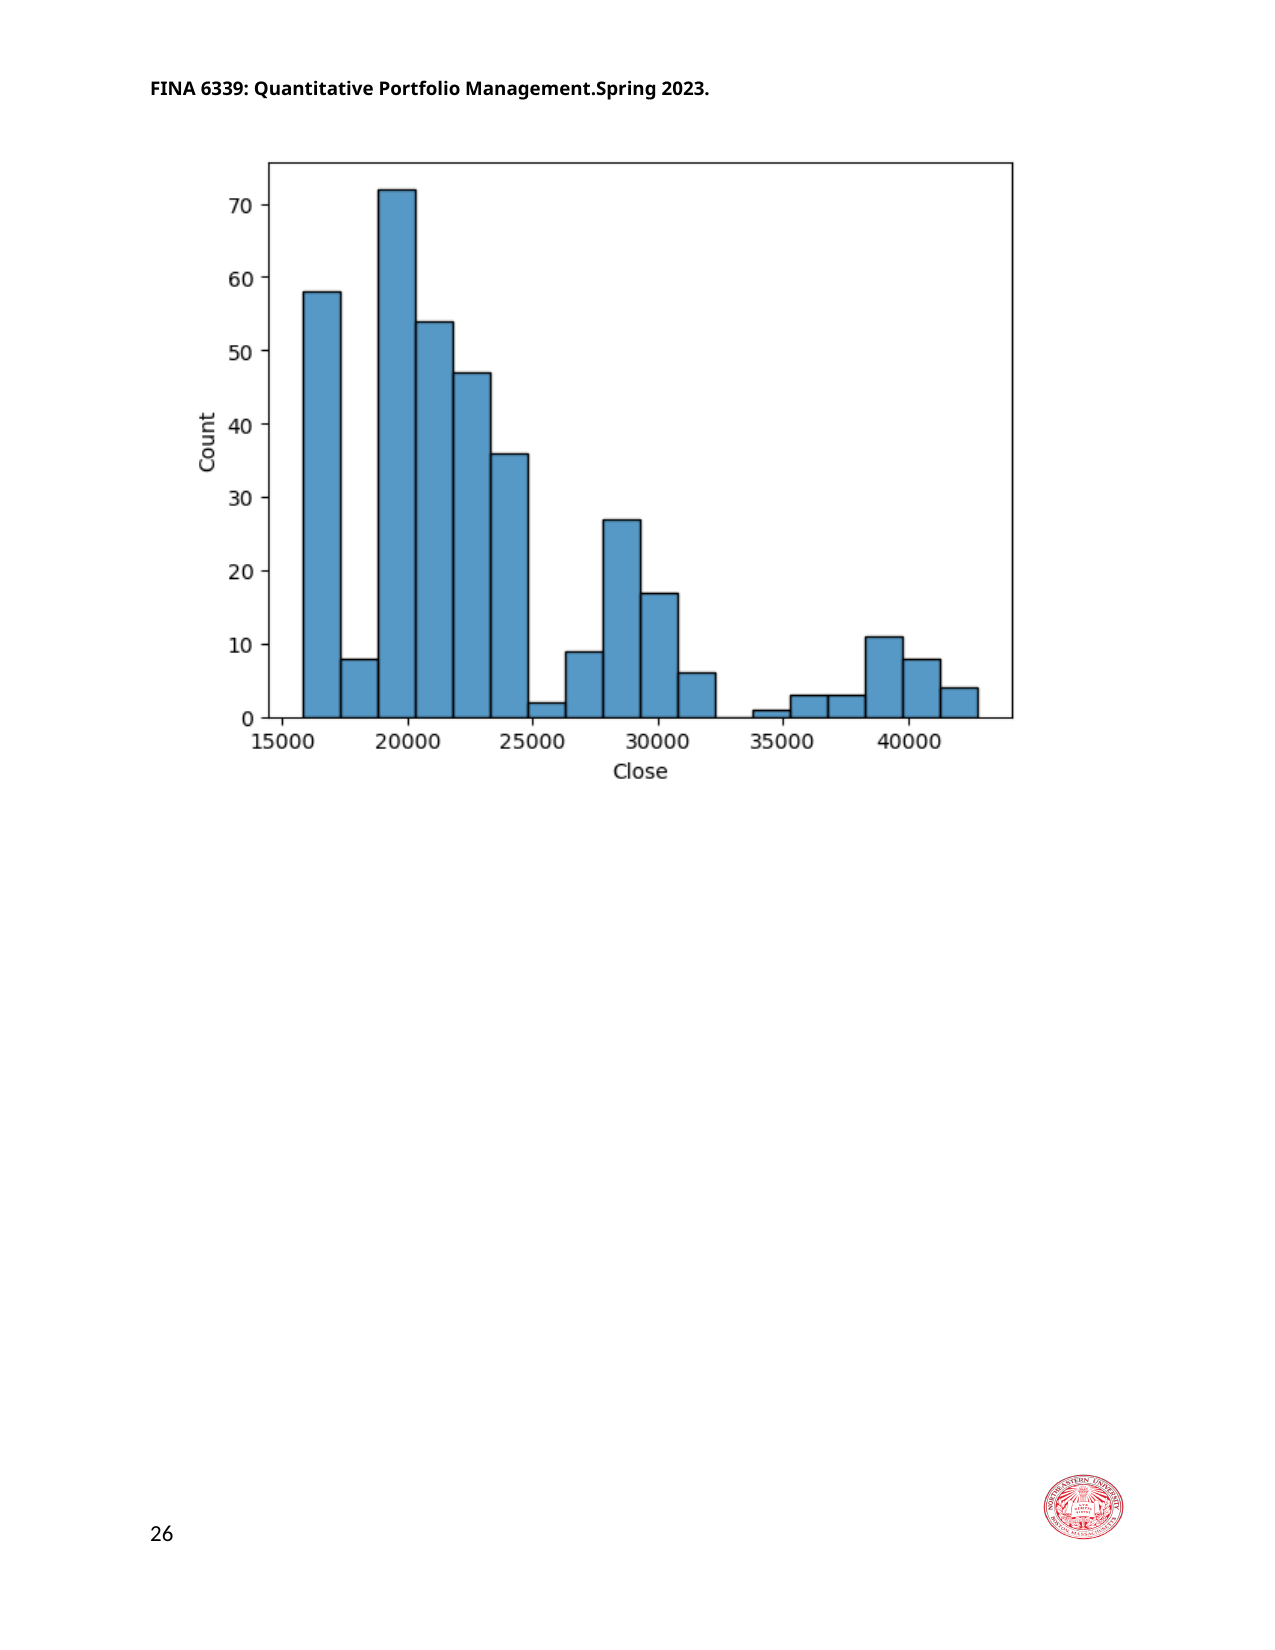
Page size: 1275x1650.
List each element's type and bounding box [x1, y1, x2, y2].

picture [1041, 1472, 1125, 1542]
picture [150, 150, 1125, 800]
